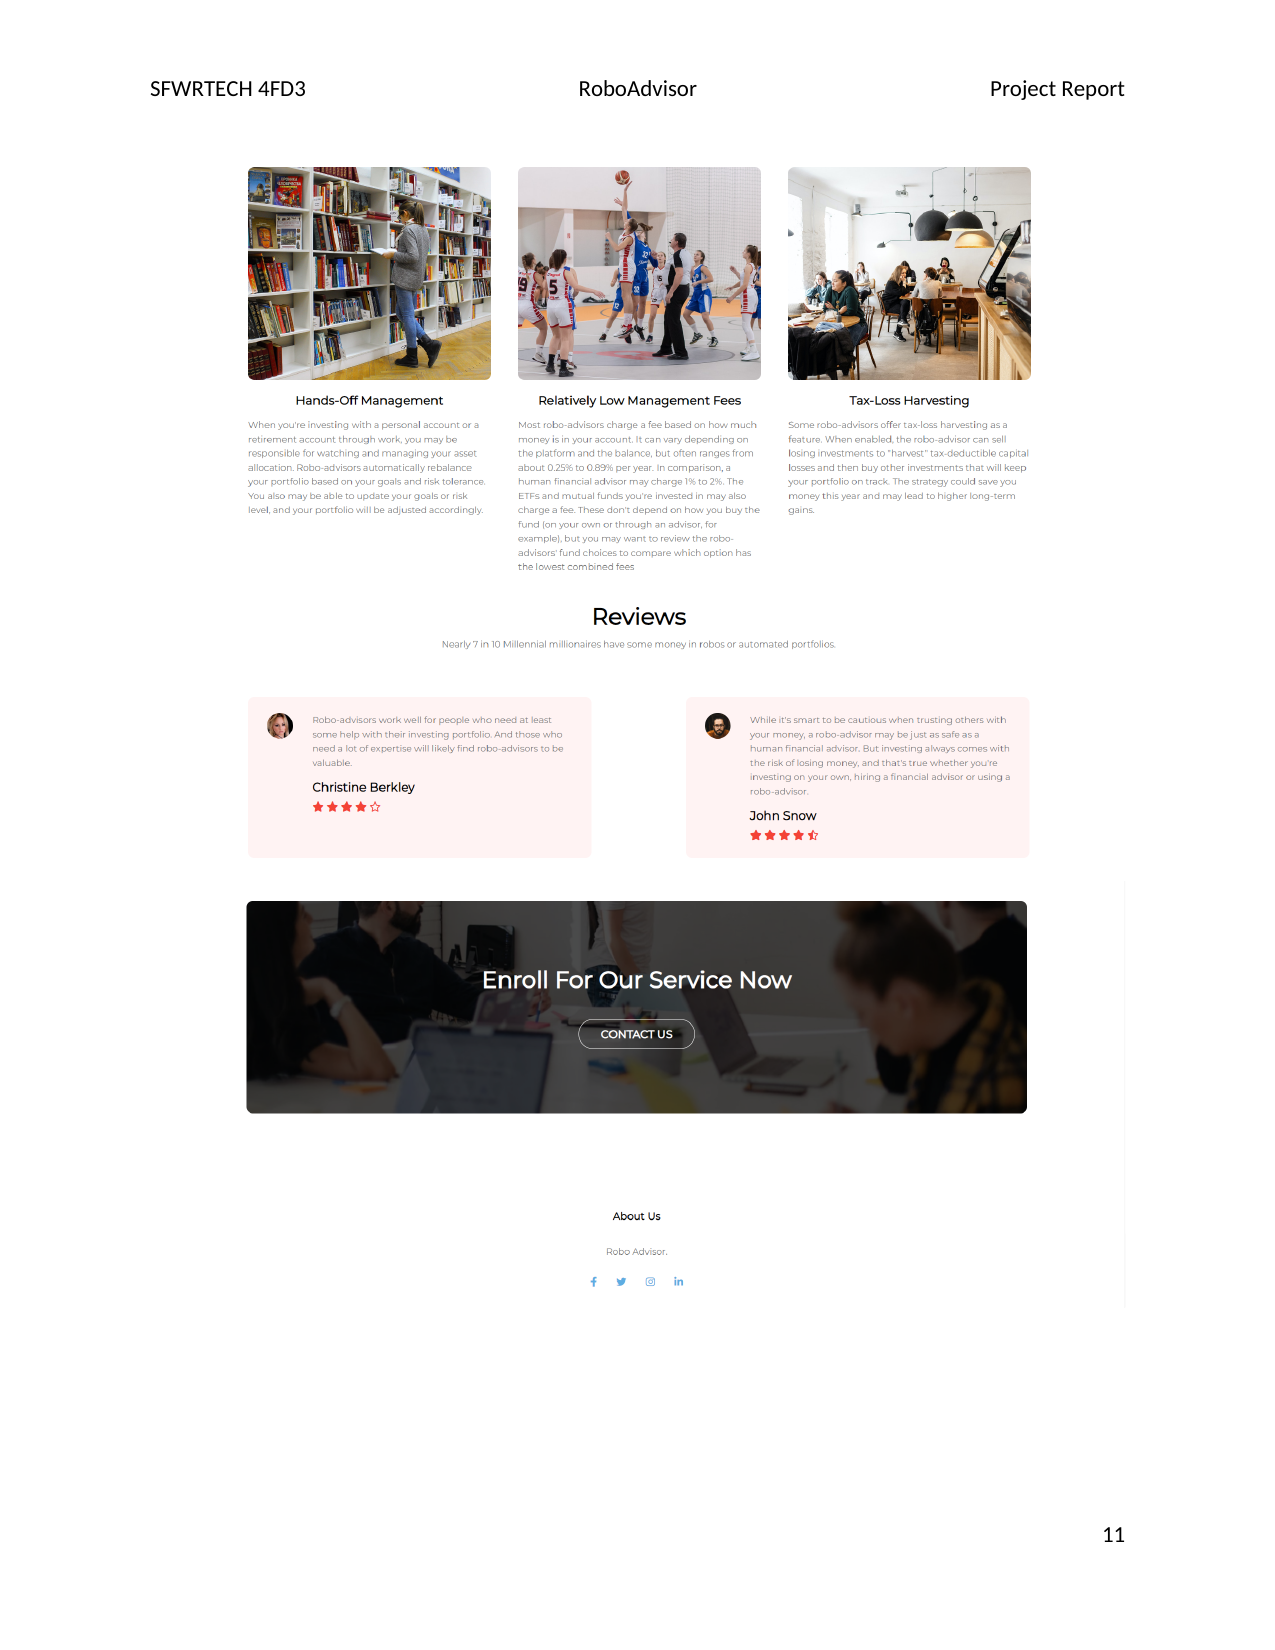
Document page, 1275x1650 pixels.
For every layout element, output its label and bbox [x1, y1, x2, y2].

picture [150, 150, 1125, 1308]
